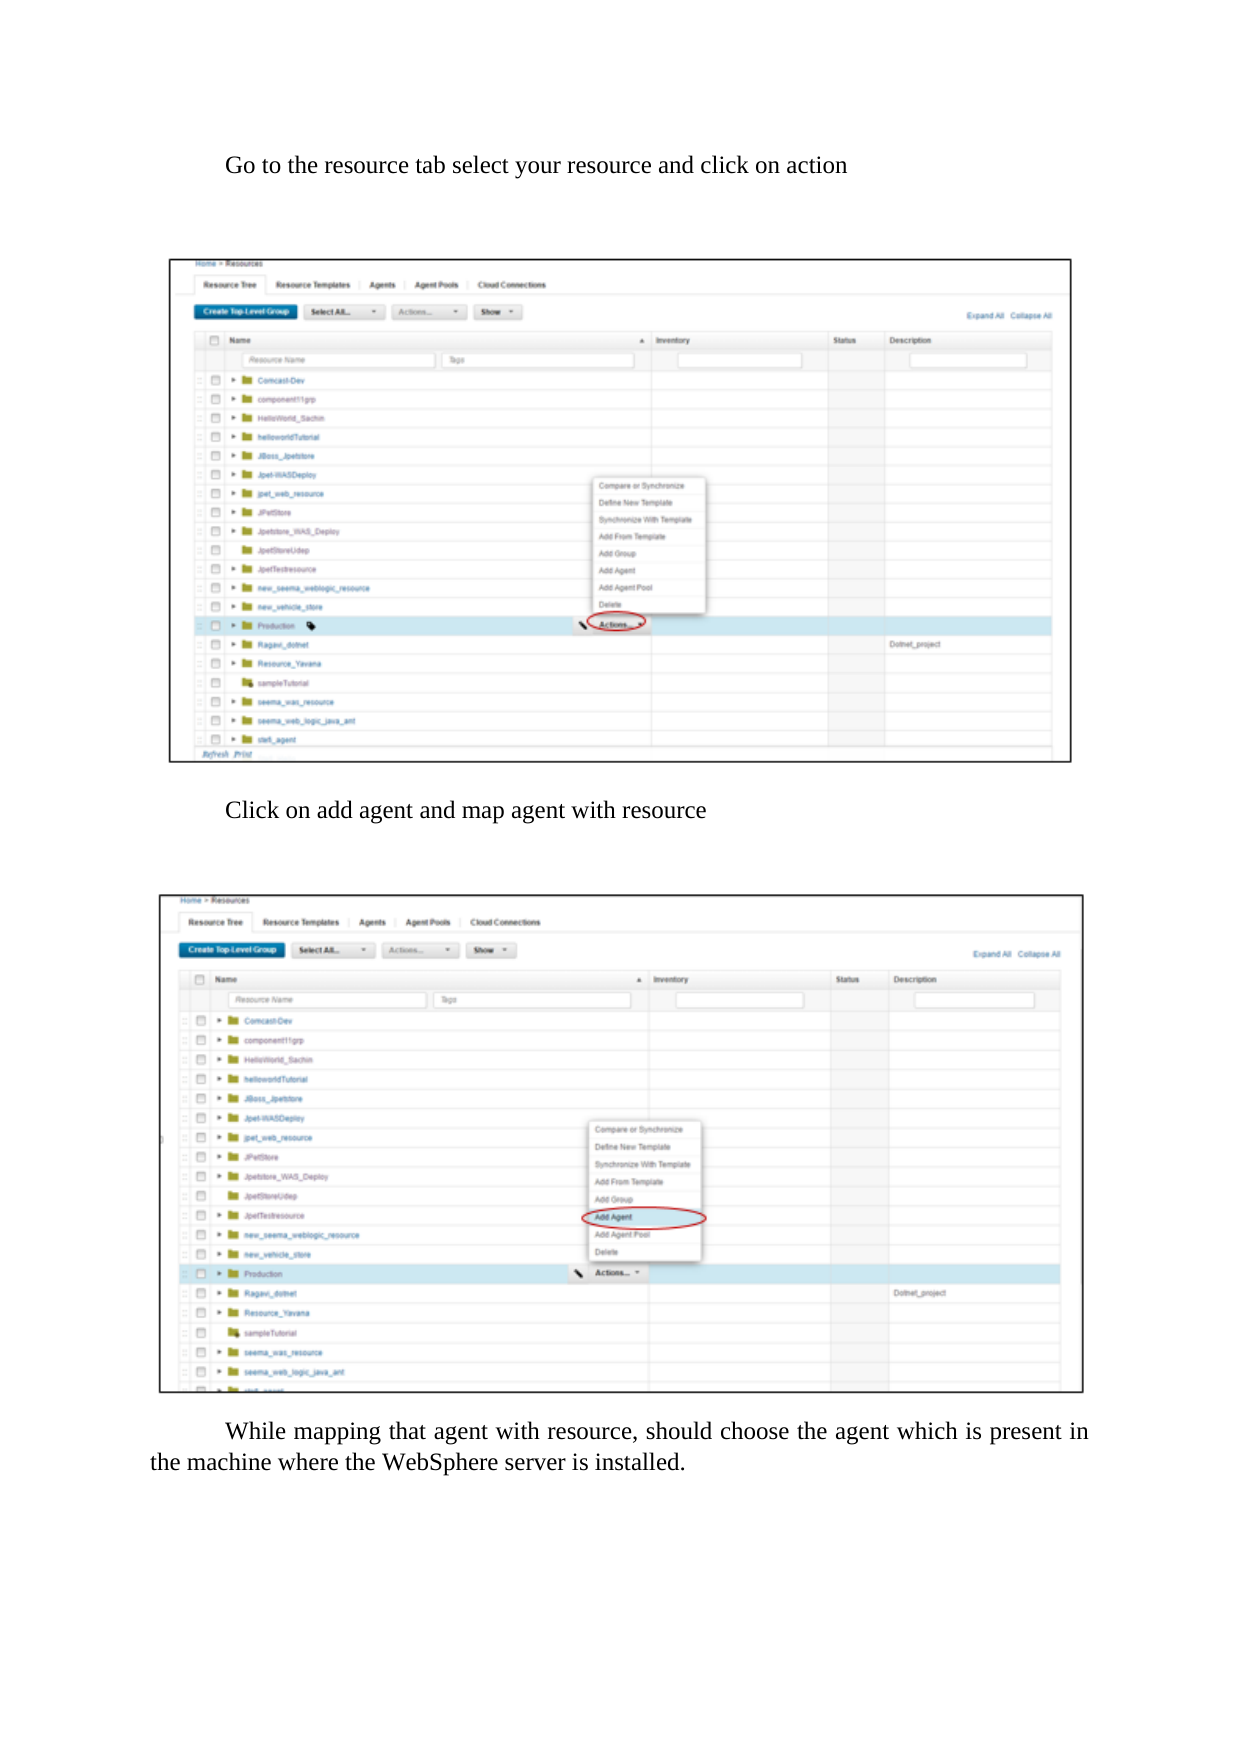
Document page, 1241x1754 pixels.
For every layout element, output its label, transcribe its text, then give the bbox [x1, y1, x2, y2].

picture [152, 245, 1089, 777]
text Go to the resource tab select your resource and click on action [150, 150, 1090, 179]
text While mapping that agent with resource, should choose the agent which is present in the machine where the WebSphere server is installed. [150, 1416, 1090, 1476]
text Click on add agent and map agent with resource [150, 796, 1090, 824]
picture [153, 891, 1087, 1398]
